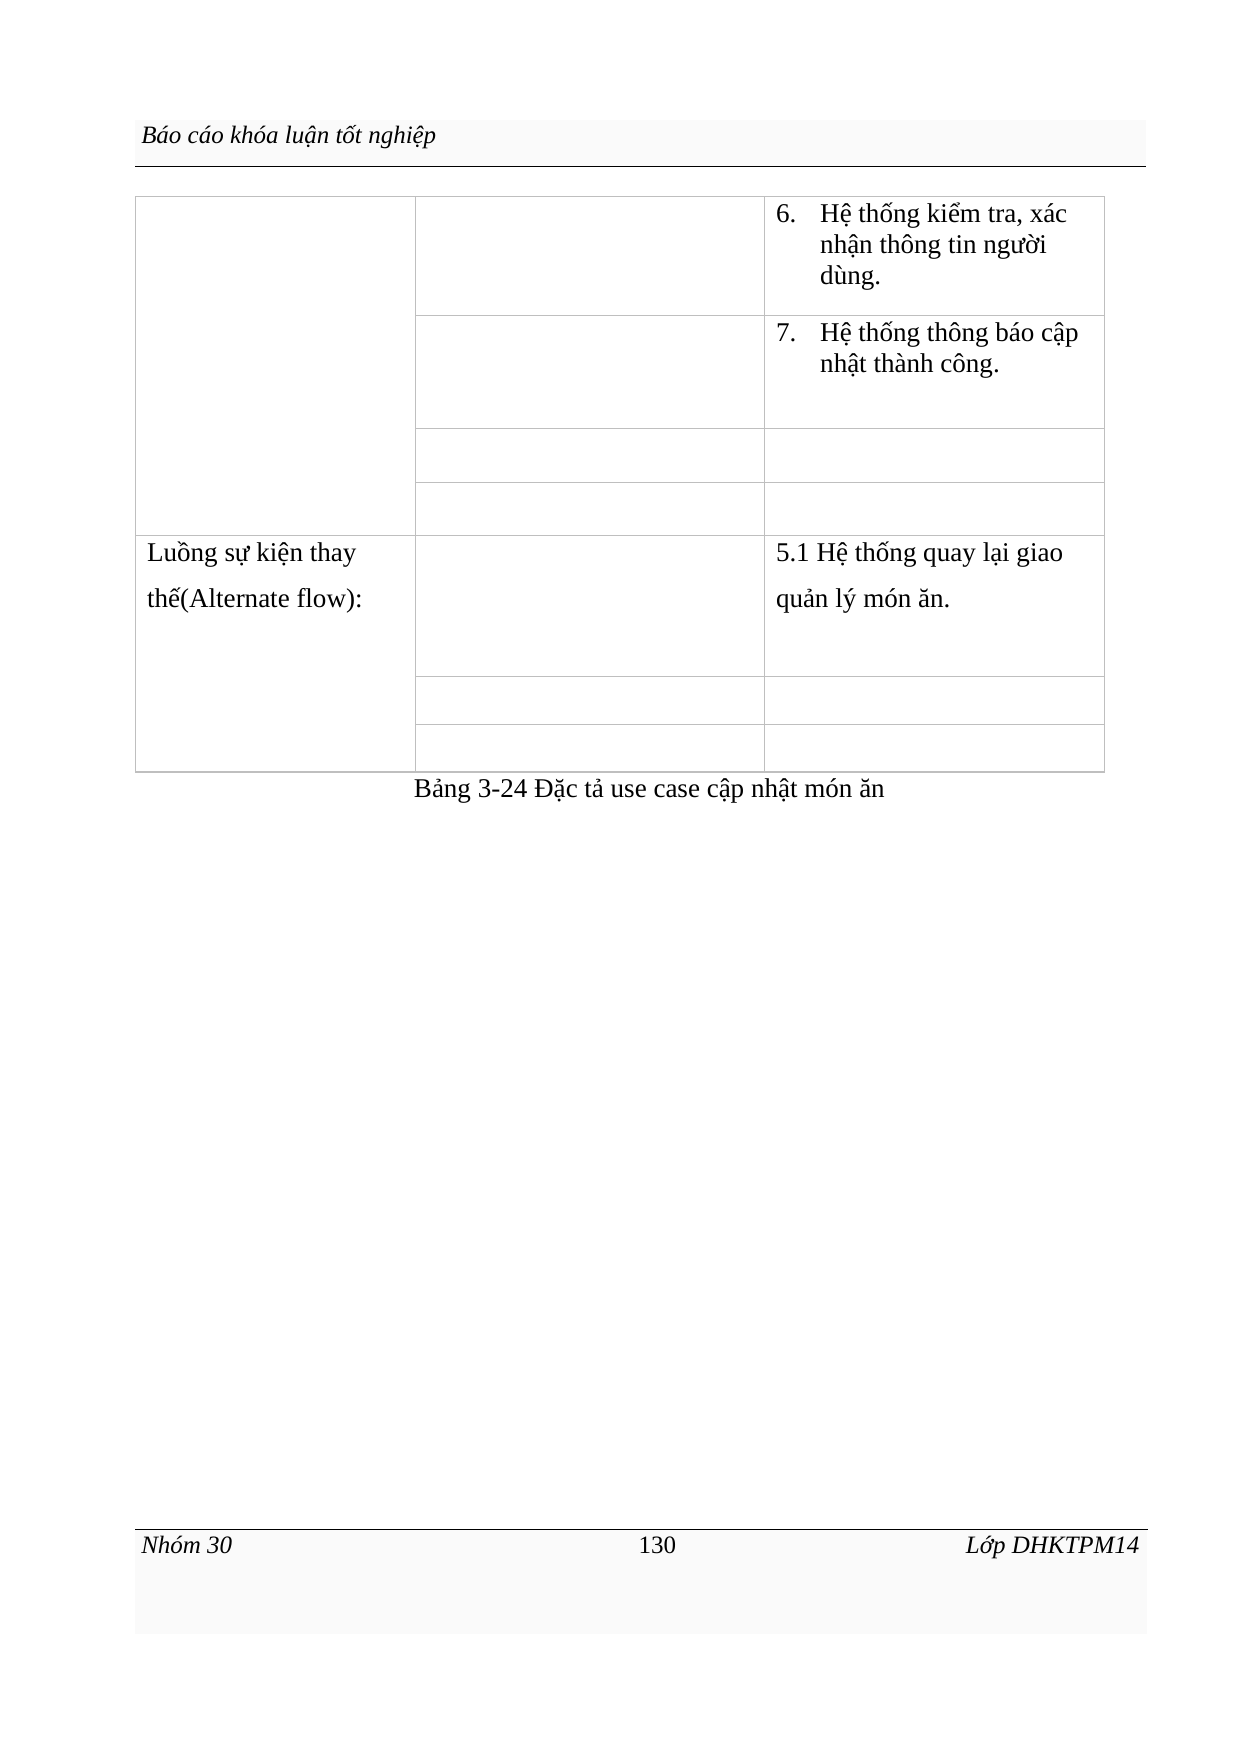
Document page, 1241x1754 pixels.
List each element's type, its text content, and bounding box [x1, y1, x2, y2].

table_cell [765, 429, 1104, 482]
table_cell [416, 316, 764, 428]
table_cell 5.1 Hệ thống quay lại giao quản lý món ăn. [765, 536, 1104, 676]
table_cell [416, 197, 764, 315]
table_cell [765, 725, 1104, 771]
table_cell [765, 677, 1104, 724]
table_cell Hệ thống thông báo cập nhật thành công. [765, 316, 1104, 428]
table_cell Hệ thống kiểm tra, xác nhận thông tin người dùng. [765, 197, 1104, 315]
text Bảng 3-24 Đặc tả use case cập nhật món ăn [135, 773, 1105, 803]
table_cell [416, 677, 764, 724]
table_cell [416, 725, 764, 771]
table_cell Luồng sự kiện thay thế(Alternate flow): [136, 536, 415, 771]
table_cell [416, 429, 764, 482]
table_cell [416, 536, 764, 676]
table_cell [765, 483, 1104, 535]
table_cell [416, 483, 764, 535]
